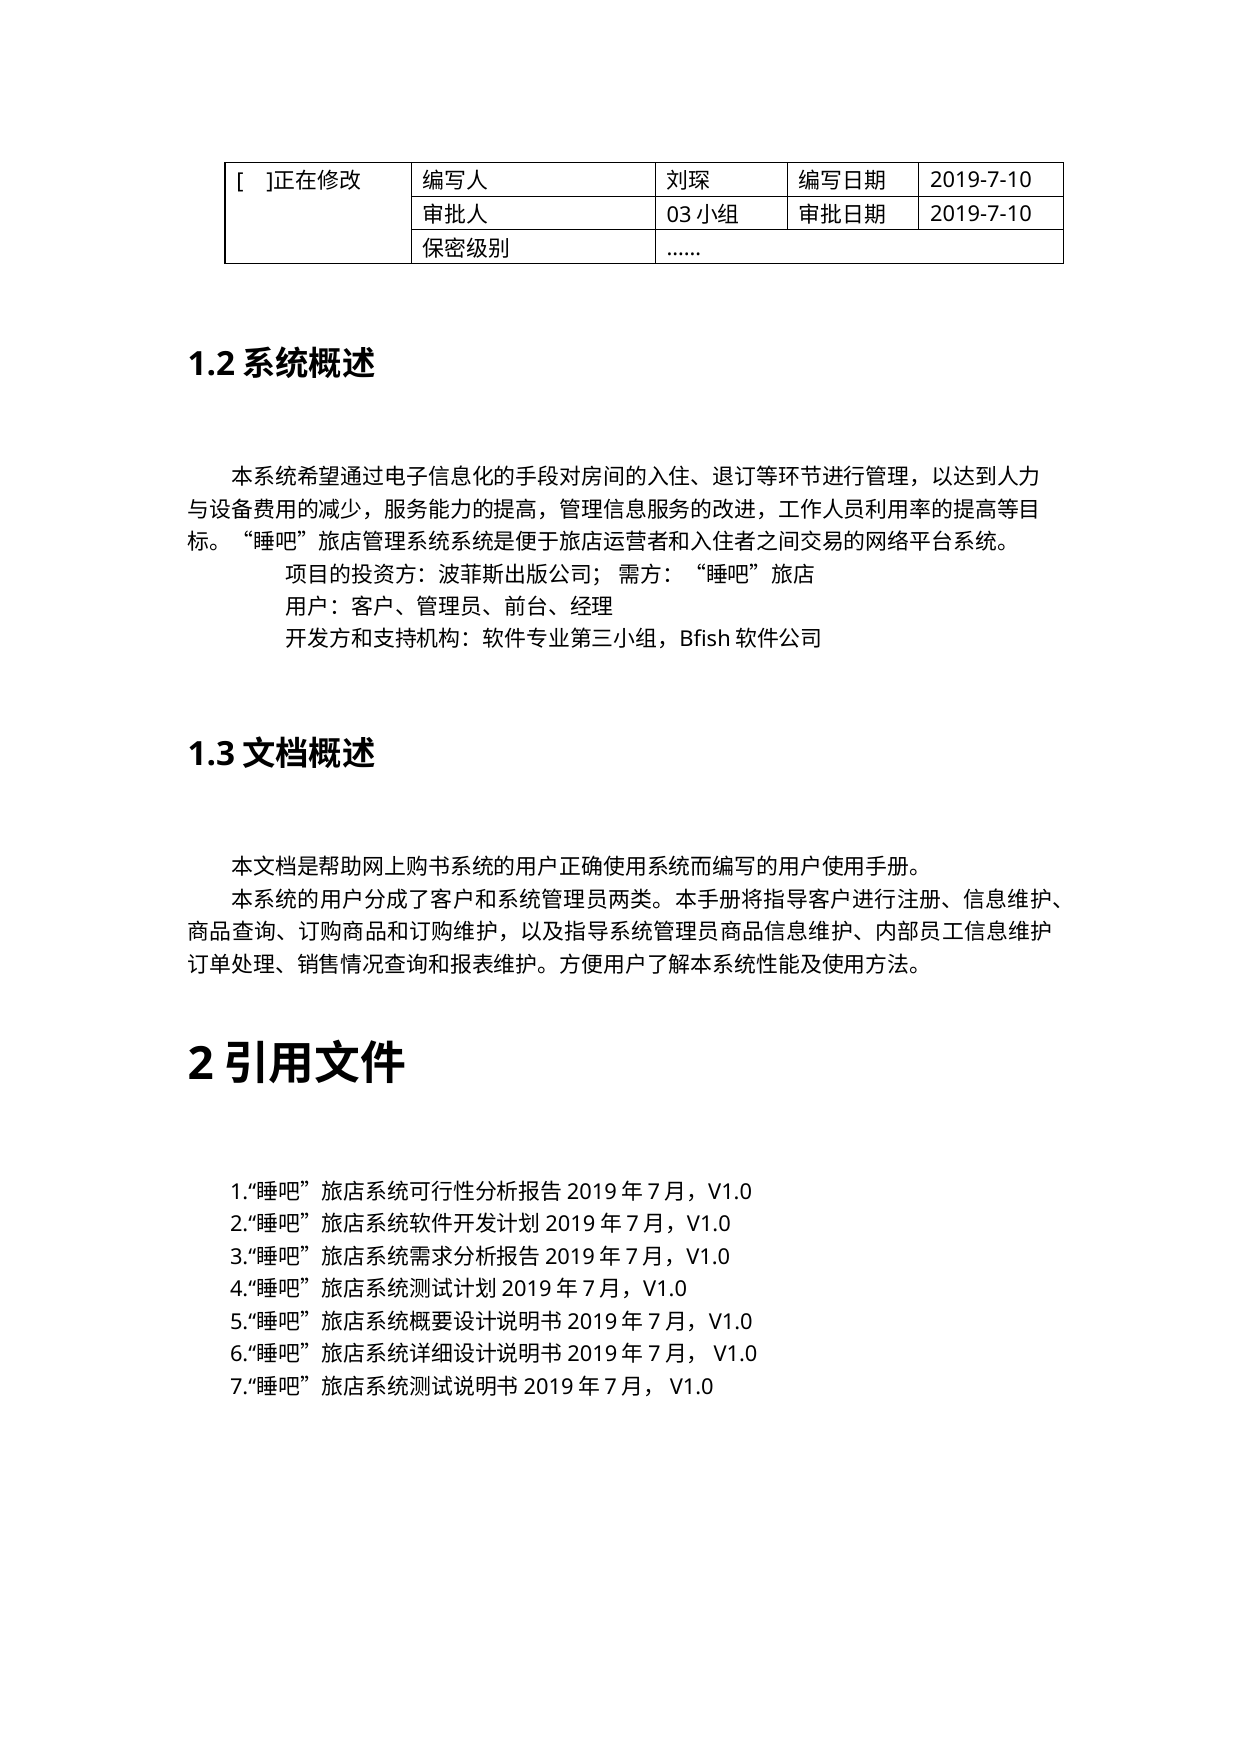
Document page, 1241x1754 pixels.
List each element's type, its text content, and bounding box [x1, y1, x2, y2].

table_cell 审批人 [412, 197, 655, 229]
text 用户：客户、管理员、前台、经理 [209, 589, 1053, 621]
table_cell 审批日期 [788, 197, 918, 229]
table_cell 保密级别 [412, 230, 655, 263]
text 开发方和支持机构：软件专业第三小组，Bfish软件公司 [209, 621, 1053, 654]
text 本系统希望通过电子信息化的手段对房间的入住、退订等环节进行管理，以达到人力与设备费用的减少，服务能力的提高，管理信息服务的改进，工作人员利用率的提高等目标。“睡吧”旅店管理系统系统是便于旅店运营者和入住者之间交易的网络平台系统。 [187, 459, 1053, 556]
text 1.3文档概述 [187, 719, 1053, 784]
text 3.“睡吧”旅店系统需求分析报告2019年7月，V1.0 [187, 1239, 1053, 1271]
text 5.“睡吧”旅店系统概要设计说明书 2019年7月，V1.0 [187, 1304, 1053, 1336]
text 7.“睡吧”旅店系统测试说明书 2019年7月， V1.0 [187, 1369, 1053, 1401]
table_cell …… [656, 230, 1063, 263]
text 本系统的用户分成了客户和系统管理员两类。本手册将指导客户进行注册、信息维护、商品查询、订购商品和订购维护，以及指导系统管理员商品信息维护、内部员工信息维护、订单处理、销售情况查询和报表维护。方便用户了解本系统性能及使用方法。 [187, 881, 1053, 979]
text 2.“睡吧”旅店系统软件开发计划 2019年7月，V1.0 [187, 1206, 1053, 1239]
table_cell 2019-7-10 [919, 163, 1063, 196]
text 本文档是帮助网上购书系统的用户正确使用系统而编写的用户使用手册。 [187, 849, 1053, 881]
text 1.2系统概述 [187, 329, 1053, 394]
table_cell 03小组 [656, 197, 787, 229]
subtitle 2引用文件 [187, 1011, 1053, 1109]
table_cell 2019-7-10 [919, 197, 1063, 229]
table_cell 编写人 [412, 163, 655, 196]
text 6.“睡吧”旅店系统详细设计说明书 2019年7月， V1.0 [187, 1336, 1053, 1369]
text 项目的投资方：波菲斯出版公司； 需方：“睡吧”旅店 [209, 556, 1053, 589]
table_cell 刘琛 [656, 163, 787, 196]
table_cell 编写日期 [788, 163, 918, 196]
text 1.“睡吧”旅店系统可行性分析报告2019年7月，V1.0 [187, 1174, 1053, 1206]
text 4.“睡吧”旅店系统测试计划 2019年7月，V1.0 [187, 1271, 1053, 1304]
